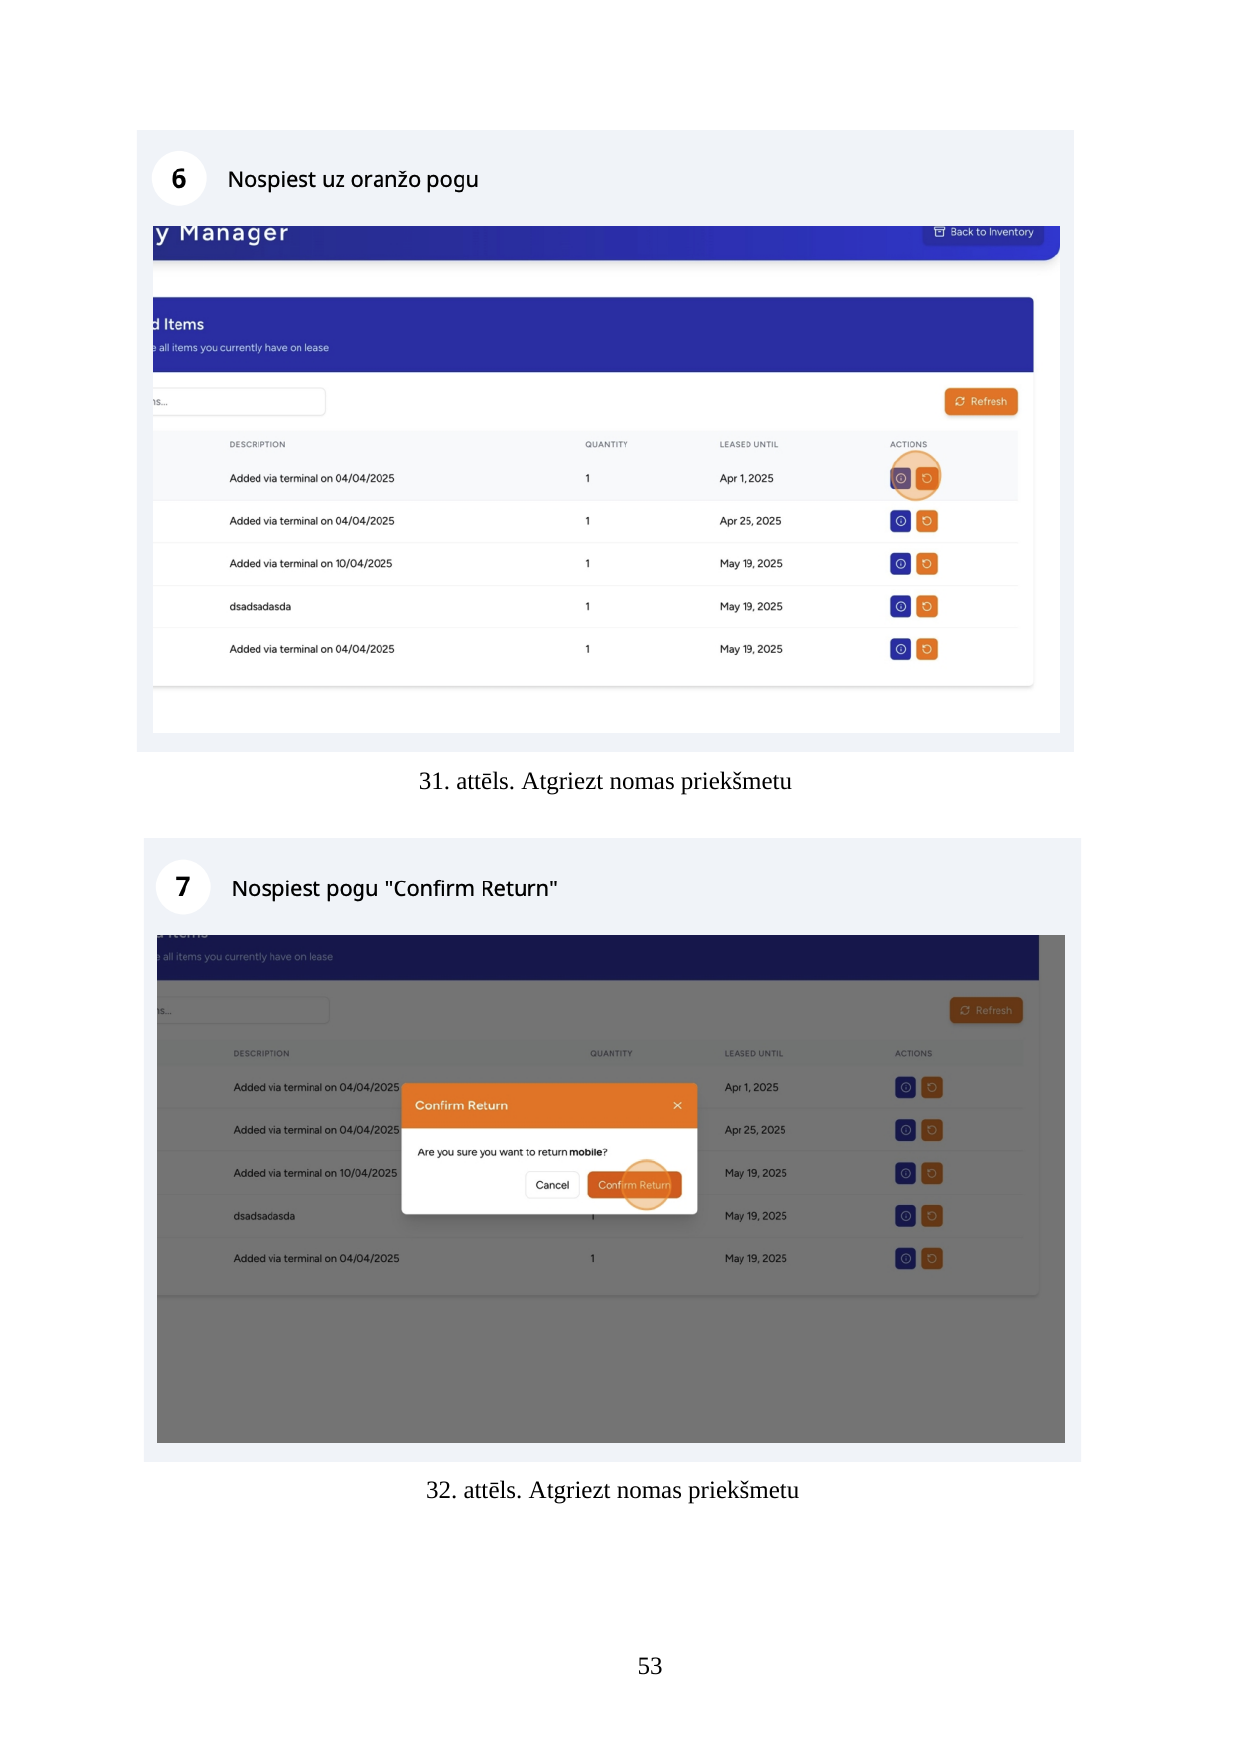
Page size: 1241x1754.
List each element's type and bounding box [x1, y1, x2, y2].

picture [143, 838, 1082, 1462]
picture [136, 130, 1074, 752]
